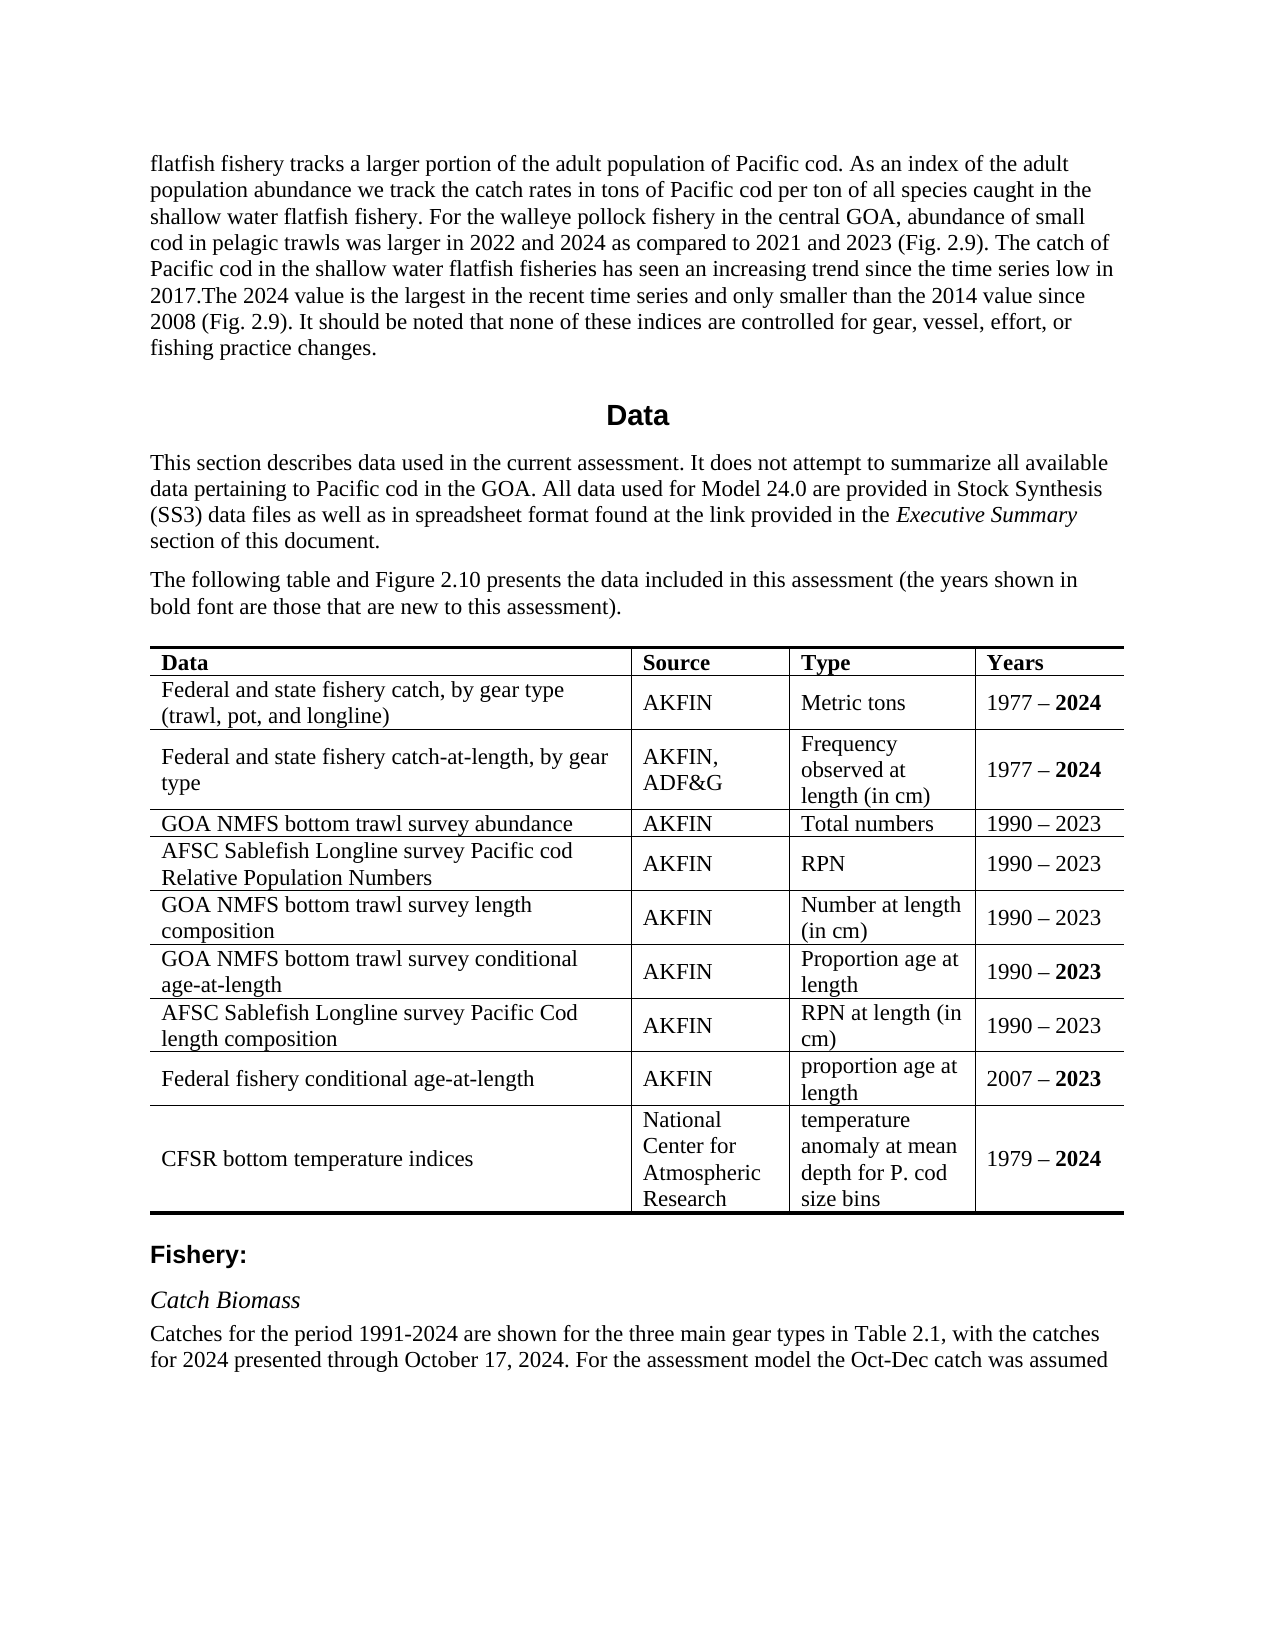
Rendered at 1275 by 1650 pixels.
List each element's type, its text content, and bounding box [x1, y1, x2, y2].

table_cell GOA NMFS bottom trawl survey abundance [150, 810, 631, 836]
table_cell AFSC Sablefish Longline survey Pacific cod Relative Population Numbers [150, 837, 631, 890]
table_cell Metric tons [790, 676, 975, 729]
table_header Years [976, 649, 1124, 675]
table_cell AKFIN [632, 837, 789, 890]
table_cell proportion age at length [790, 1052, 975, 1105]
table_cell AKFIN, ADF&G [632, 730, 789, 809]
text This section describes data used in the current assessment. It does not attempt to summarize all available data pertaining to Pacific cod in the GOA. All data used for Model 24.0 are provided in Stock Synthesis (SS3) data files as well as in spreadsheet format found at the link provided in the Executive Summary section of this document. [150, 448, 1125, 554]
table_cell RPN [790, 837, 975, 890]
table_cell 1990 – 2023 [976, 945, 1124, 997]
table_cell CFSR bottom temperature indices [150, 1106, 631, 1211]
table_cell Federal fishery conditional age-at-length [150, 1052, 631, 1105]
subtitle Data [150, 398, 1125, 432]
table_cell AKFIN [632, 1052, 789, 1105]
table_cell 1977 – 2024 [976, 676, 1124, 729]
table_cell AKFIN [632, 891, 789, 944]
table_cell 1990 – 2023 [976, 999, 1124, 1051]
table_cell AKFIN [632, 945, 789, 997]
table_cell 1990 – 2023 [976, 891, 1124, 944]
table_header Data [150, 649, 631, 675]
table_cell 2007 – 2023 [976, 1052, 1124, 1105]
table_cell GOA NMFS bottom trawl survey length composition [150, 891, 631, 944]
table_cell RPN at length (in cm) [790, 999, 975, 1051]
table_cell National Center for Atmospheric Research [632, 1106, 789, 1211]
table_cell Frequency observed at length (in cm) [790, 730, 975, 809]
table_cell Federal and state fishery catch-at-length, by gear type [150, 730, 631, 809]
table_cell Federal and state fishery catch, by gear type (trawl, pot, and longline) [150, 676, 631, 729]
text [150, 1320, 1125, 1373]
table_cell Total numbers [790, 810, 975, 836]
table_cell temperature anomaly at mean depth for P. cod size bins [790, 1106, 975, 1211]
subtitle Fishery: [150, 1239, 1125, 1268]
table_cell 1979 – 2024 [976, 1106, 1124, 1211]
table_cell GOA NMFS bottom trawl survey conditional age-at-length [150, 945, 631, 997]
table_cell AKFIN [632, 810, 789, 836]
table_cell 1990 – 2023 [976, 810, 1124, 836]
table_cell 1977 – 2024 [976, 730, 1124, 809]
table_header Source [632, 649, 789, 675]
table_cell 1990 – 2023 [976, 837, 1124, 890]
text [150, 150, 1125, 361]
subtitle Catch Biomass [150, 1285, 1125, 1314]
table_cell AKFIN [632, 676, 789, 729]
table_cell Number at length (in cm) [790, 891, 975, 944]
table_cell AKFIN [632, 999, 789, 1051]
table_header Type [790, 649, 975, 675]
text The following table and Figure 2.10 presents the data included in this assessment (the years shown in bold font are those that are new to this assessment). [150, 566, 1125, 619]
table_cell Proportion age at length [790, 945, 975, 997]
table_cell AFSC Sablefish Longline survey Pacific Cod length composition [150, 999, 631, 1051]
